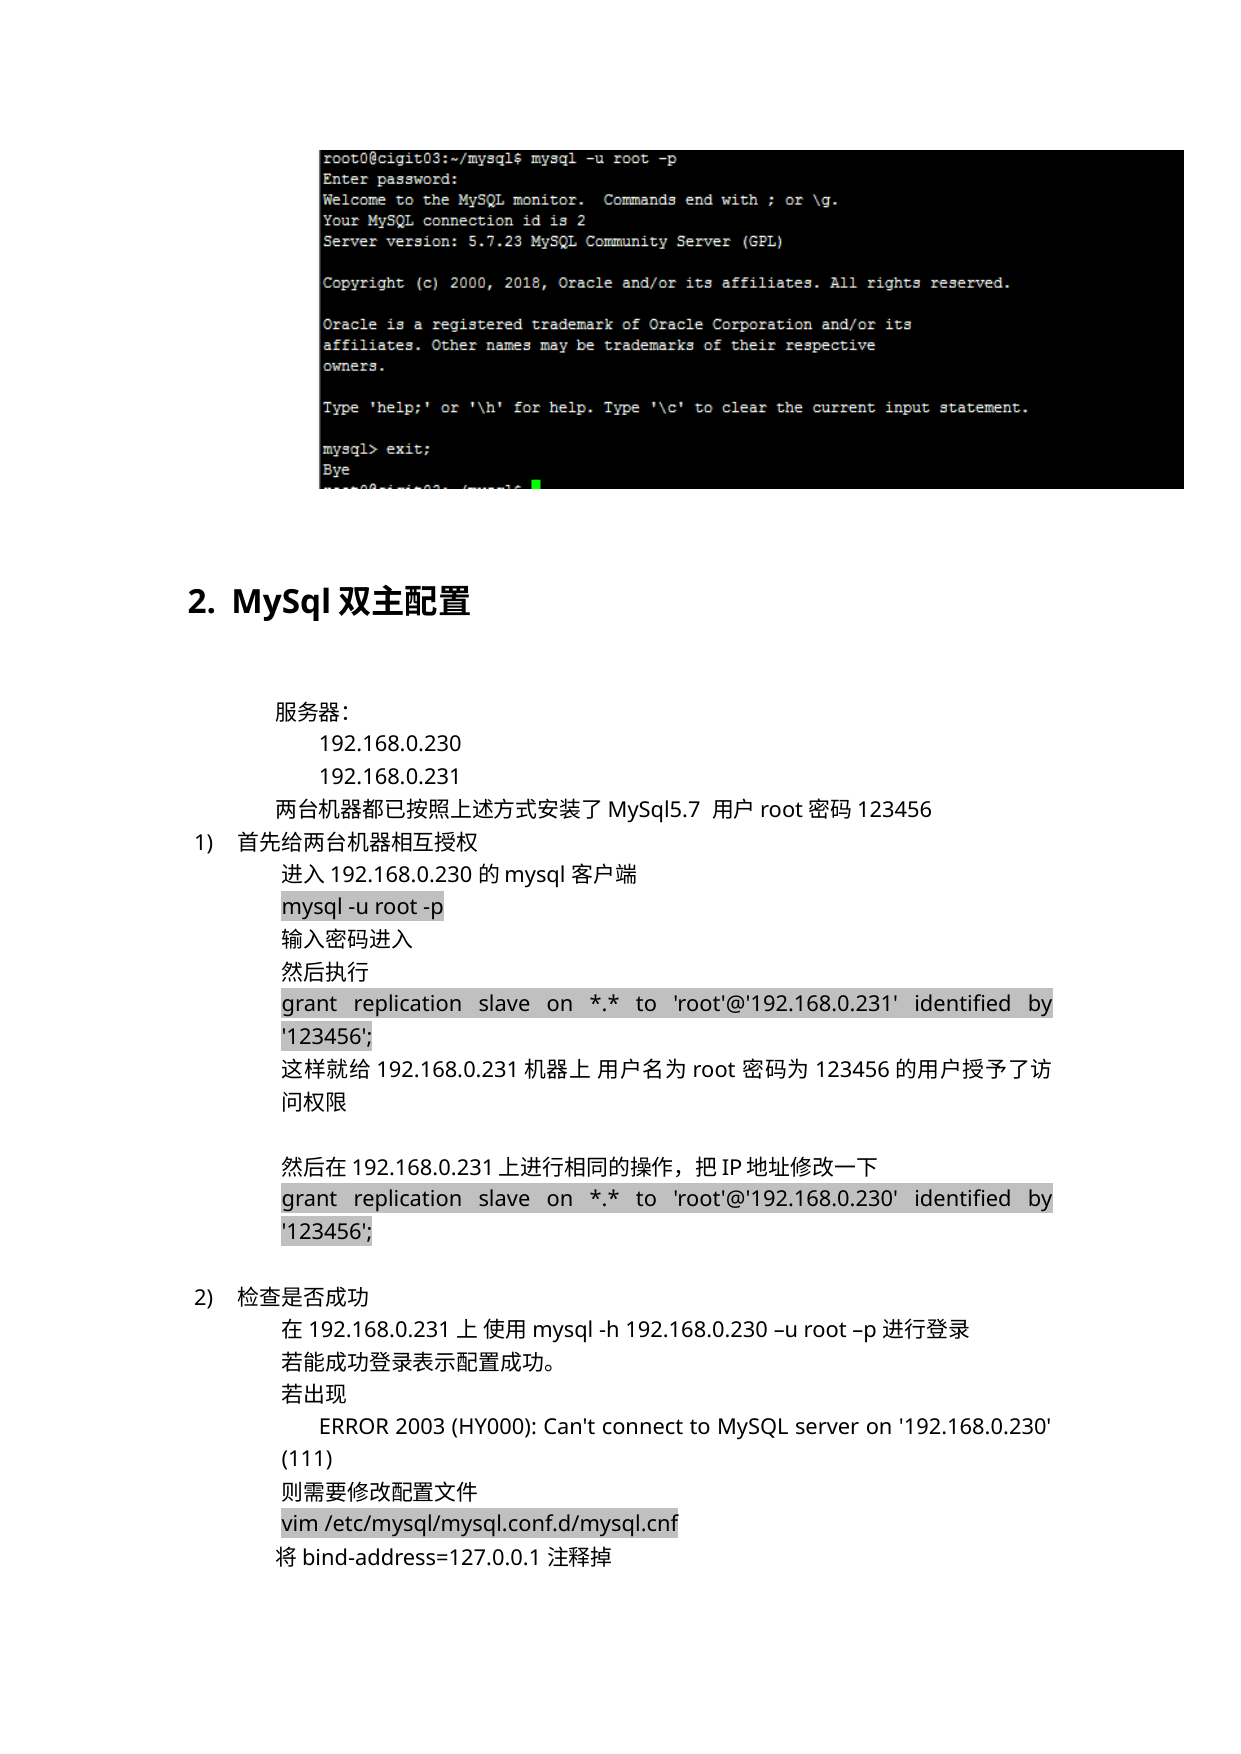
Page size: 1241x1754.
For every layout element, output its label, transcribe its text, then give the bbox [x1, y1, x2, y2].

text 然后执行 [281, 954, 1053, 987]
text grant replication slave on *.* to 'root'@'192.168.0.230' identified by '123456'; [281, 1213, 1053, 1247]
text 服务器： [238, 694, 1053, 727]
text 进入192.168.0.230 的mysql 客户端 [281, 857, 1053, 889]
list ERROR 2003 (HY000): Can't connect to MySQL server on '192.168.0.230' (111) [281, 1409, 1053, 1474]
text 输入密码进入 [281, 922, 1053, 954]
list vim /etc/mysql/mysql.conf.d/mysql.cnf [281, 1507, 1053, 1539]
list 在 192.168.0.231 上 使用 mysql -h 192.168.0.230 –u root –p 进行登录 [281, 1312, 1053, 1344]
text mysql -u root -p [281, 889, 1053, 922]
text grant replication slave on *.* to 'root'@'192.168.0.231' identified by '123456'; [281, 1018, 1053, 1052]
list 若能成功登录表示配置成功。 [281, 1344, 1053, 1377]
list 首先给两台机器相互授权 [194, 824, 1053, 857]
text 192.168.0.231 [238, 759, 1053, 792]
text 两台机器都已按照上述方式安装了MySql5.7 用户root 密码123456 [238, 792, 1053, 824]
subtitle MySql双主配置 [187, 567, 1053, 632]
text 然后在192.168.0.231上进行相同的操作，把IP地址修改一下 [281, 1149, 1053, 1182]
text 这样就给192.168.0.231机器上 用户名为root 密码为123456的用户授予了访问权限 [281, 1052, 1053, 1117]
list 检查是否成功 [194, 1279, 1053, 1312]
list 则需要修改配置文件 [281, 1474, 1053, 1507]
text 192.168.0.230 [238, 727, 1053, 759]
text 将 bind-address=127.0.0.1 注释掉 [238, 1539, 1053, 1572]
picture [318, 150, 1184, 489]
list 若出现 [281, 1377, 1053, 1409]
